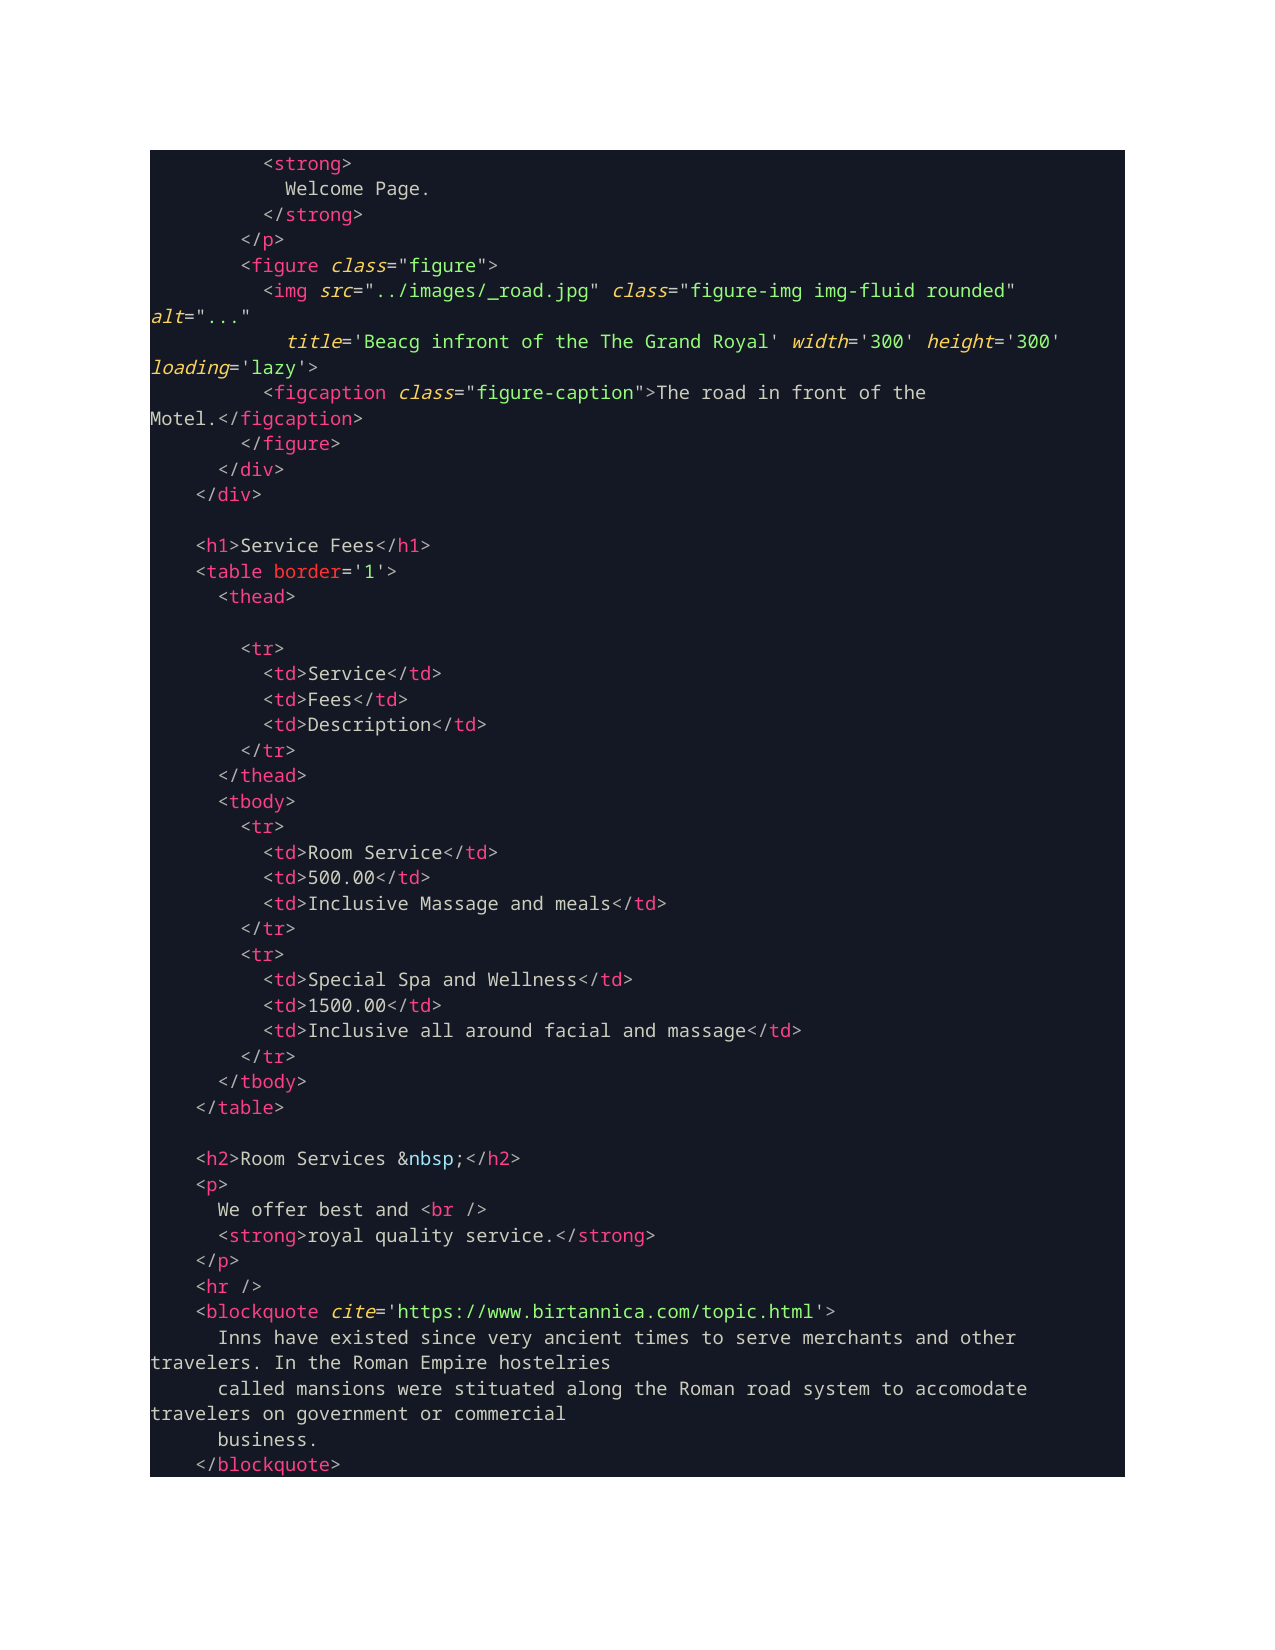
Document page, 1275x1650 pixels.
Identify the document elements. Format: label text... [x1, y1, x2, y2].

text <strong> [150, 150, 1125, 176]
text </p> [150, 1247, 1125, 1273]
text </table> [150, 1094, 1125, 1120]
text <h1>Service Fees</h1> [150, 533, 1125, 558]
text <figure class="figure"> [150, 252, 1125, 278]
text <td>Inclusive Massage and meals</td> [150, 890, 1125, 916]
text called mansions were stituated along the Roman road system to accomodate travelers on government or commercial [150, 1375, 1125, 1426]
text </div> [150, 456, 1125, 482]
text </p> [150, 227, 1125, 252]
text <img src="../images/_road.jpg" class="figure-img img-fluid rounded" alt="..." [150, 278, 1125, 329]
text </blockquote> [150, 1452, 1125, 1477]
text </div> [150, 482, 1125, 507]
text <td>Special Spa and Wellness</td> [150, 967, 1125, 992]
text <tr> [150, 941, 1125, 967]
text <td>1500.00</td> [150, 992, 1125, 1018]
text <strong>royal quality service.</strong> [150, 1222, 1125, 1247]
text <td>Service</td> [150, 660, 1125, 686]
text </figure> [150, 431, 1125, 456]
text <tr> [150, 635, 1125, 660]
text </strong> [150, 201, 1125, 227]
text Welcome Page. [150, 176, 1125, 201]
text <td>Description</td> [150, 711, 1125, 737]
text </tr> [150, 737, 1125, 762]
text <table border='1'> [150, 558, 1125, 584]
text </tr> [150, 1043, 1125, 1069]
text <blockquote cite='https://www.birtannica.com/topic.html'> [150, 1298, 1125, 1324]
text <td>500.00</td> [150, 864, 1125, 890]
text <tbody> [150, 788, 1125, 813]
text Inns have existed since very ancient times to serve merchants and other travelers. In the Roman Empire hostelries [150, 1324, 1125, 1375]
text <figcaption class="figure-caption">The road in front of the Motel.</figcaption> [150, 380, 1125, 431]
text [150, 329, 1125, 380]
text business. [150, 1426, 1125, 1452]
text </thead> [150, 762, 1125, 788]
text <tr> [150, 813, 1125, 839]
text </tbody> [150, 1069, 1125, 1094]
text <td>Inclusive all around facial and massage</td> [150, 1018, 1125, 1043]
text <p> [150, 1171, 1125, 1196]
text <hr /> [150, 1273, 1125, 1298]
text <h2>Room Services &nbsp;</h2> [150, 1145, 1125, 1171]
text <thead> [150, 584, 1125, 609]
text We offer best and <br /> [150, 1196, 1125, 1222]
text </tr> [150, 916, 1125, 941]
text <td>Room Service</td> [150, 839, 1125, 864]
text <td>Fees</td> [150, 686, 1125, 711]
